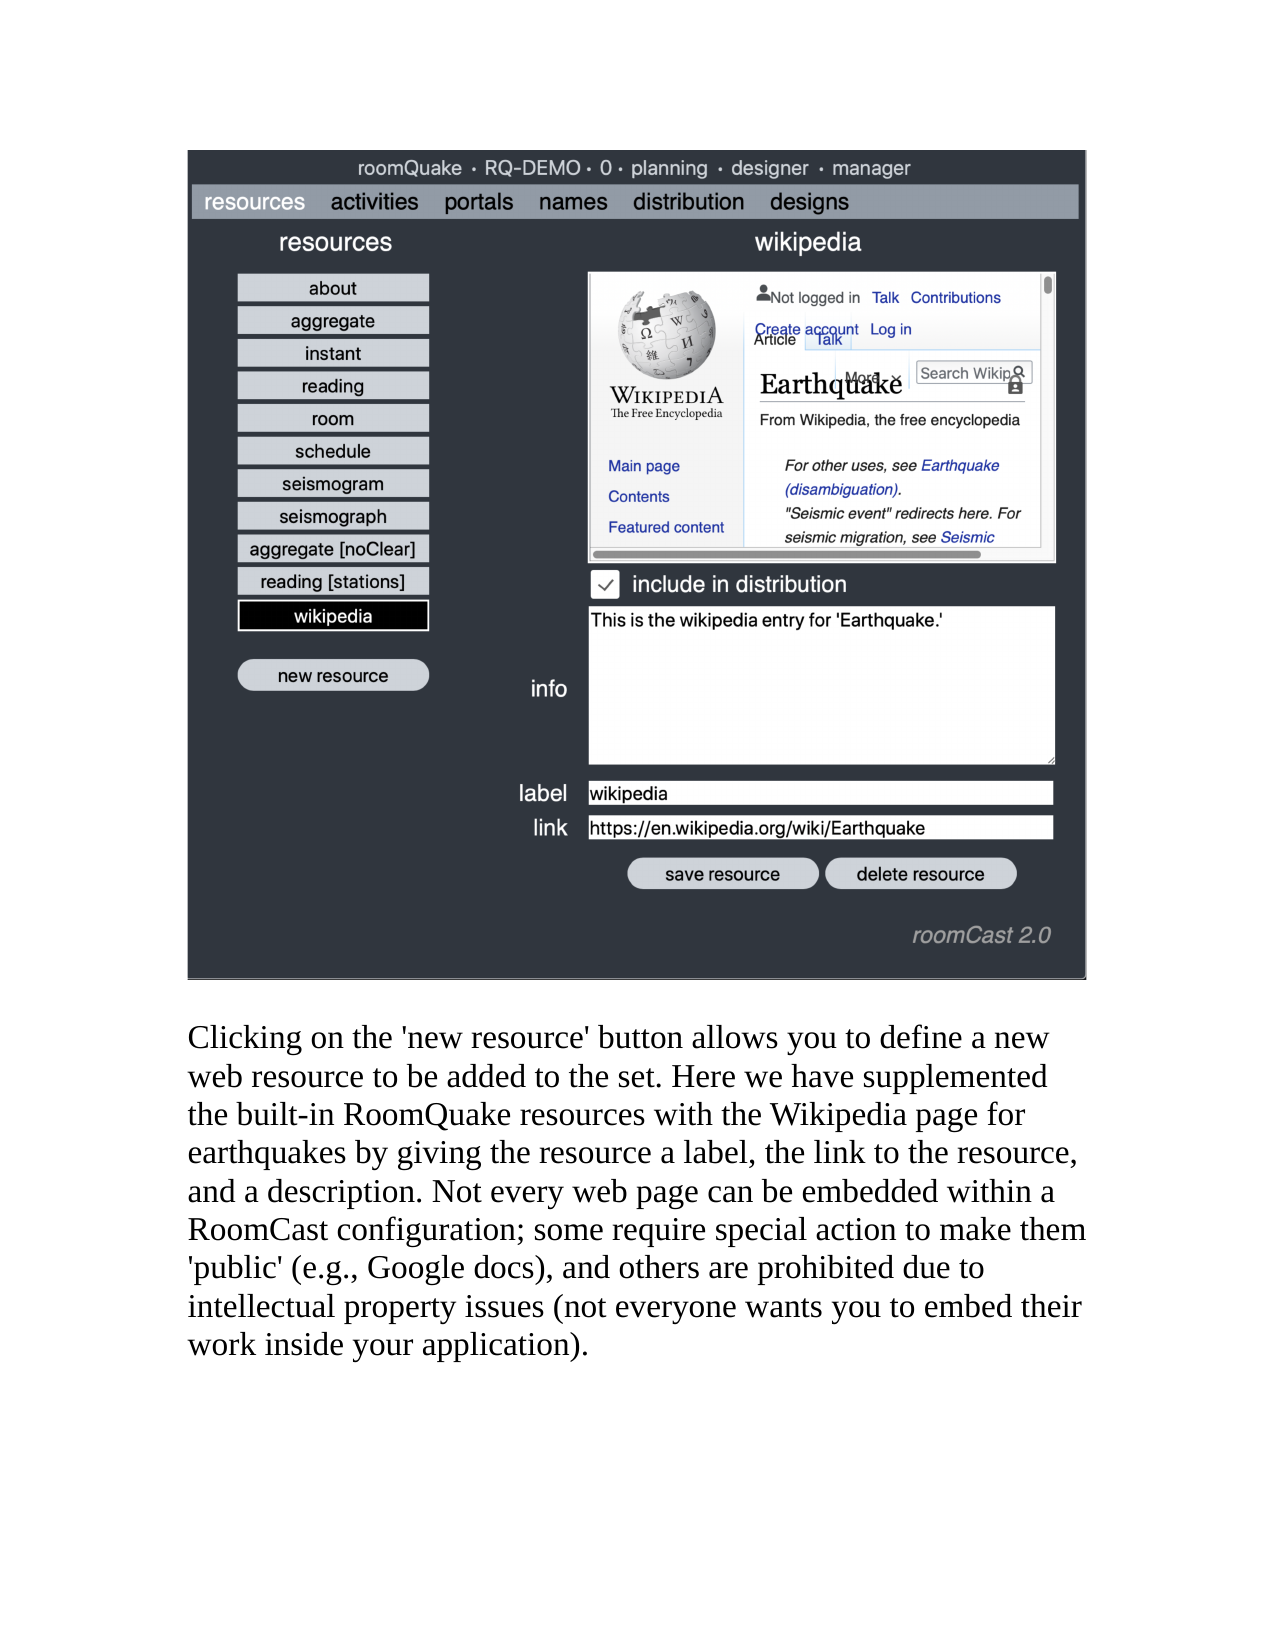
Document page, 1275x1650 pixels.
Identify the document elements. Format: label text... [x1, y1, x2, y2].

picture [187, 150, 1087, 980]
text Clicking on the 'new resource' button allows you to define a new web resource to be added to the set. Here we have supplemented the built-in RoomQuake resources with the Wikipedia page for earthquakes by giving the resource a label, the link to the resource, and a description. Not every web page can be embedded within a RoomCast configuration; some require special action to make them 'public' (e.g., Google docs), and others are prohibited due to intellectual property issues (not everyone wants you to embed their work inside your application). [187, 1017, 1087, 1362]
